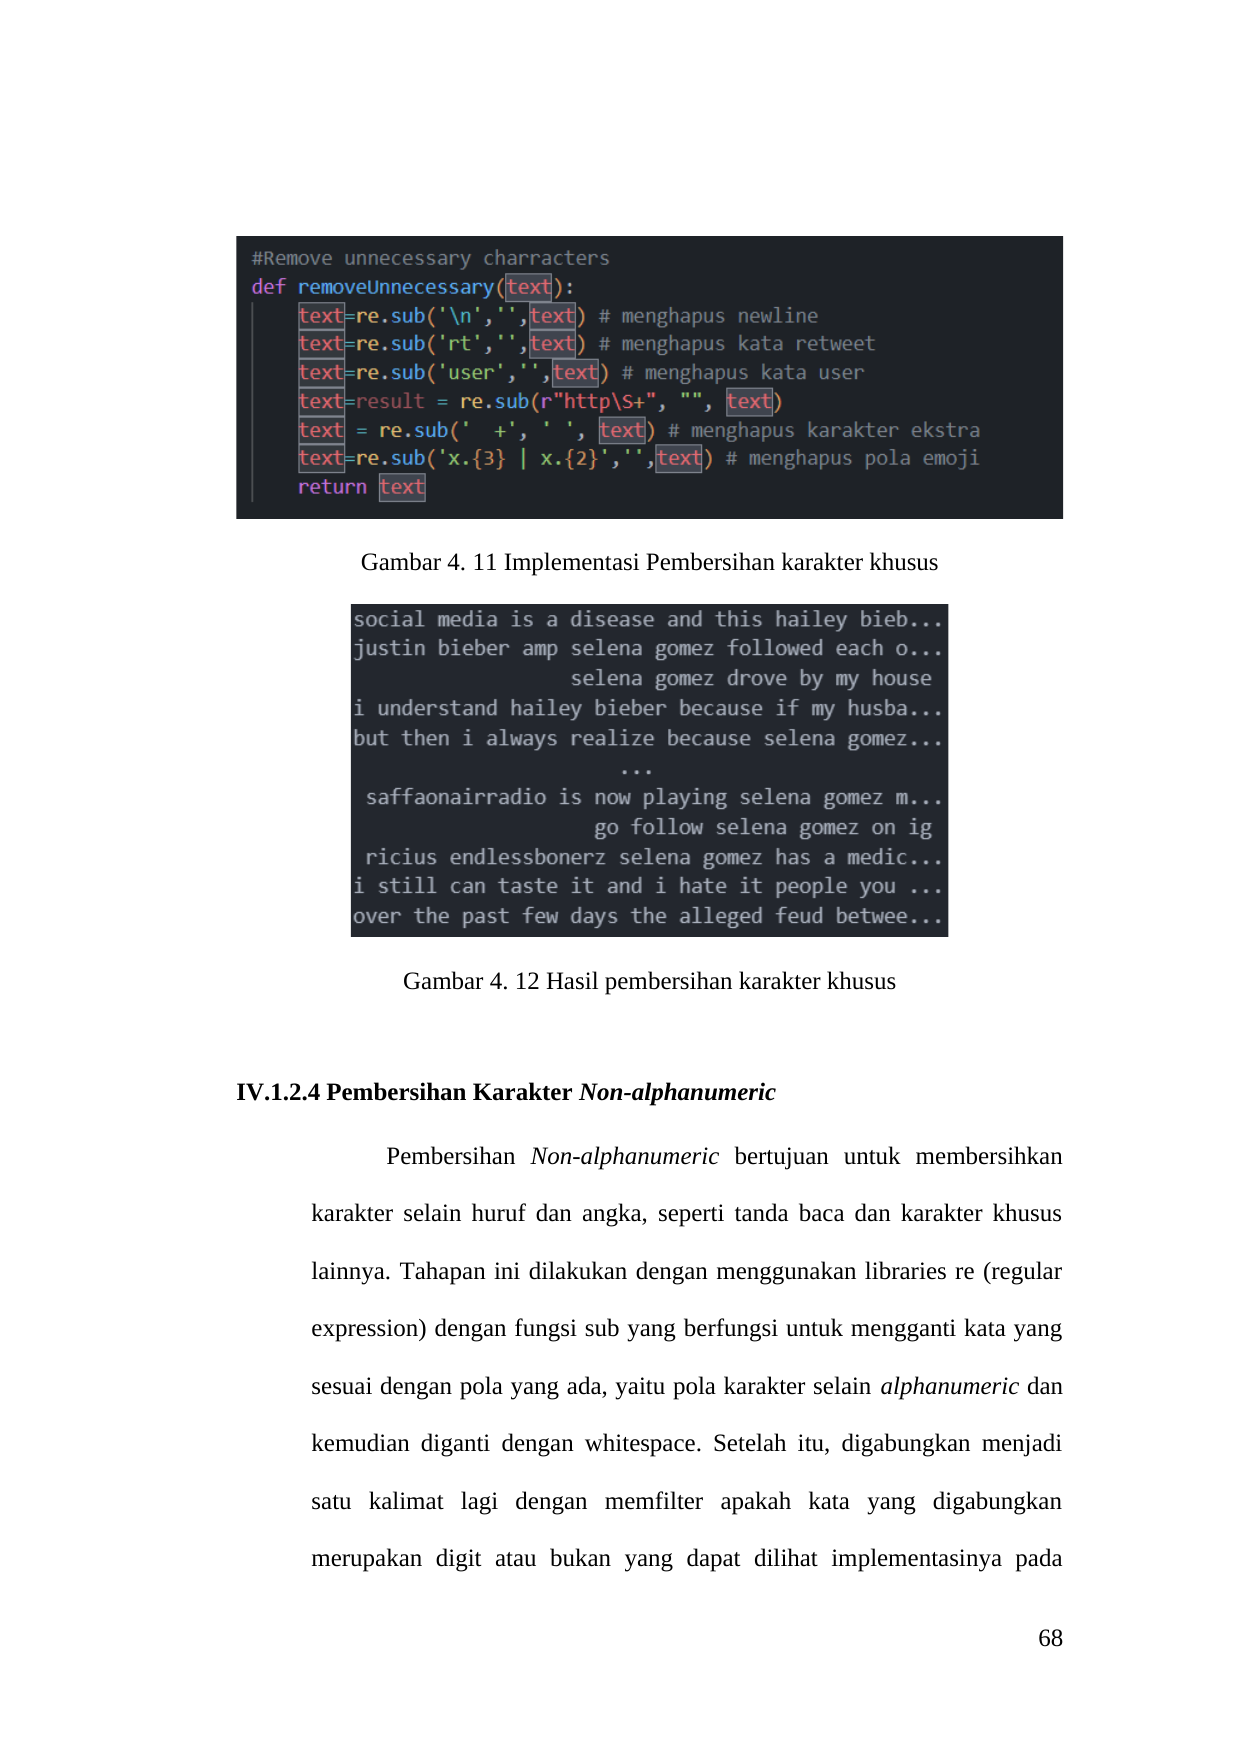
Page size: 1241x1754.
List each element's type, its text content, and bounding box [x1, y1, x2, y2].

text Gambar 4. 12 Hasil pembersihan karakter khusus [236, 966, 1063, 994]
picture [236, 236, 1064, 519]
subtitle Pembersihan Karakter Non-alphanumeric [236, 1077, 1063, 1106]
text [311, 1141, 1063, 1572]
picture [350, 604, 949, 937]
text Gambar 4. 11 Implementasi Pembersihan karakter khusus [236, 547, 1063, 576]
